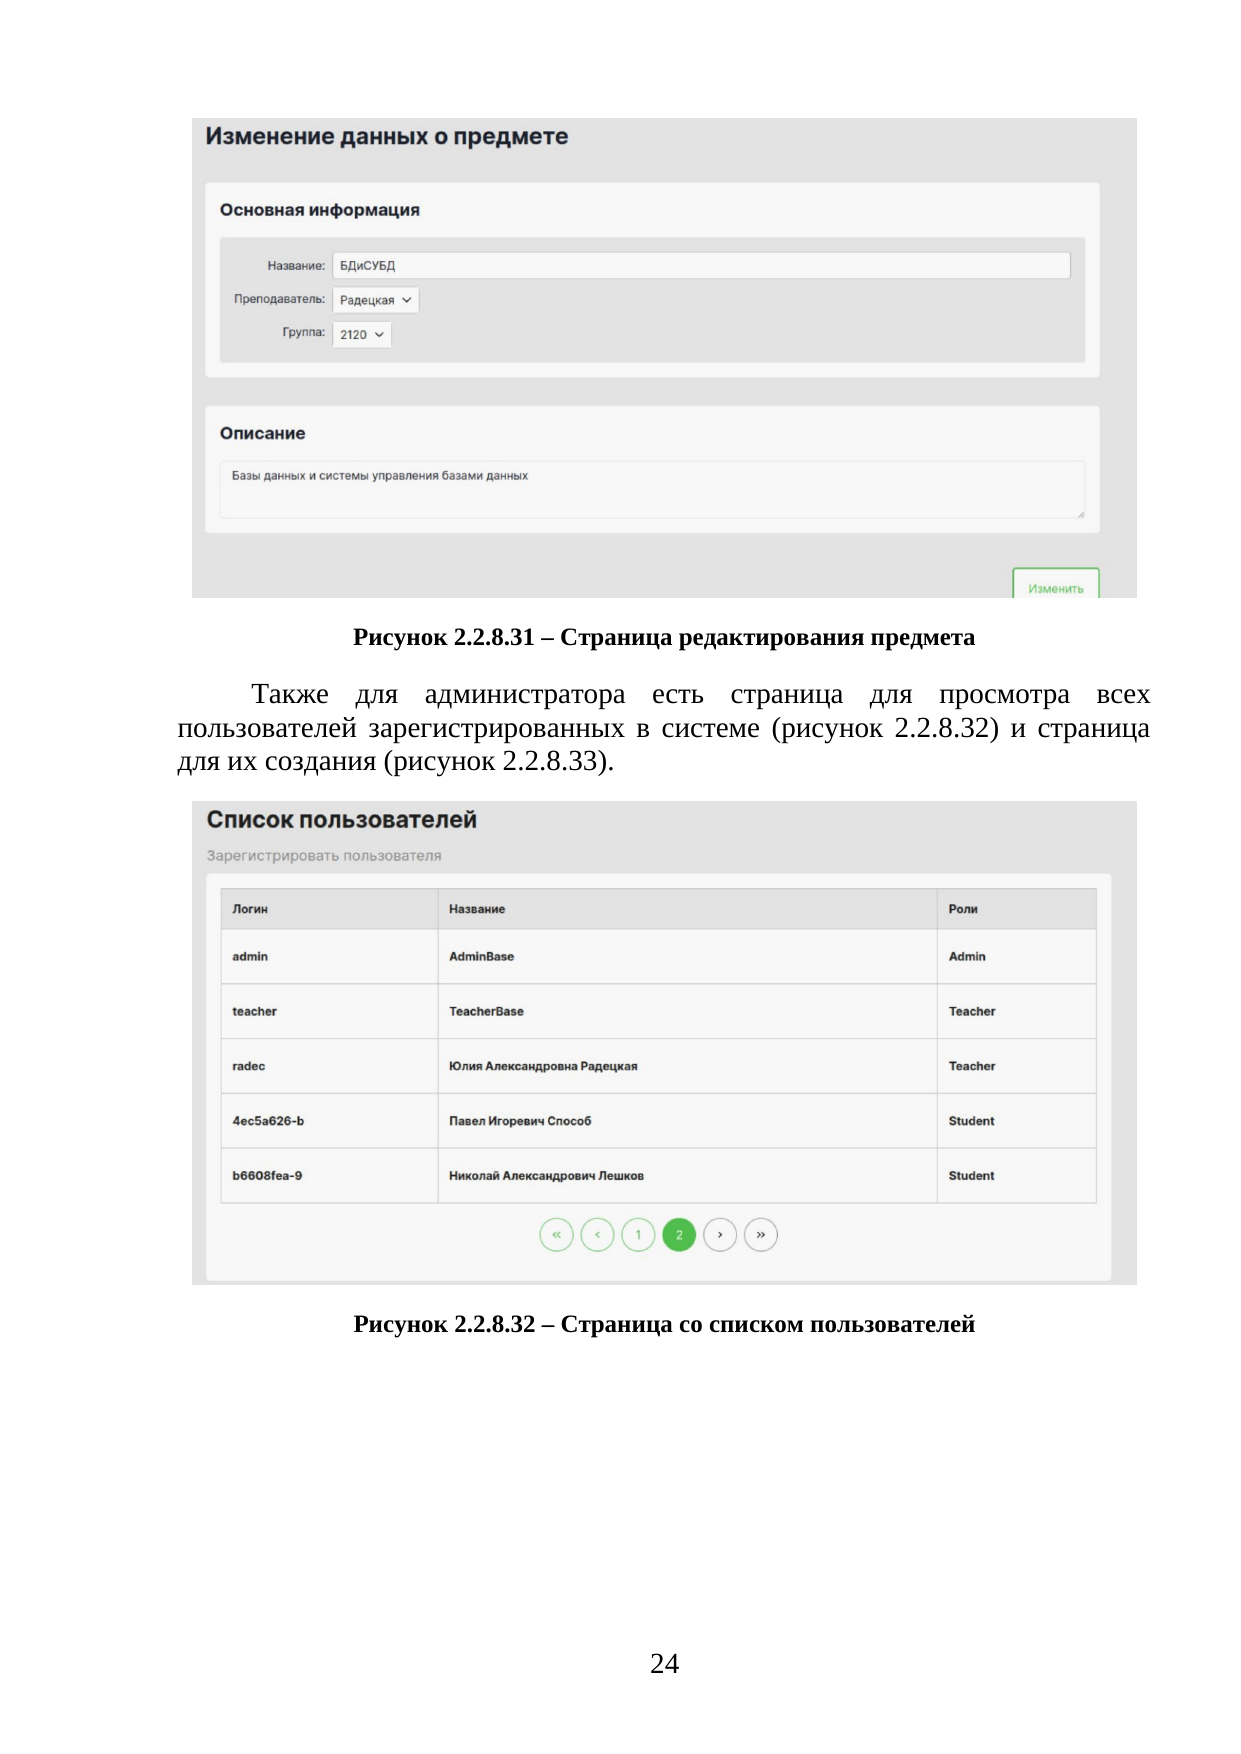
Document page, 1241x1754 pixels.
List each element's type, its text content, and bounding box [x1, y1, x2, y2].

picture [192, 801, 1137, 1285]
text Рисунок 2.2.8.32 – Страница со списком пользователей [177, 1309, 1152, 1338]
text Также для администратора есть страница для просмотра всех пользователей зарегистрированных в системе (рисунок 2.2.8.32) и страница для их создания (рисунок 2.2.8.33). [177, 676, 1152, 777]
picture [192, 118, 1137, 598]
text Рисунок 2.2.8.31 – Страница редактирования предмета [177, 622, 1152, 651]
